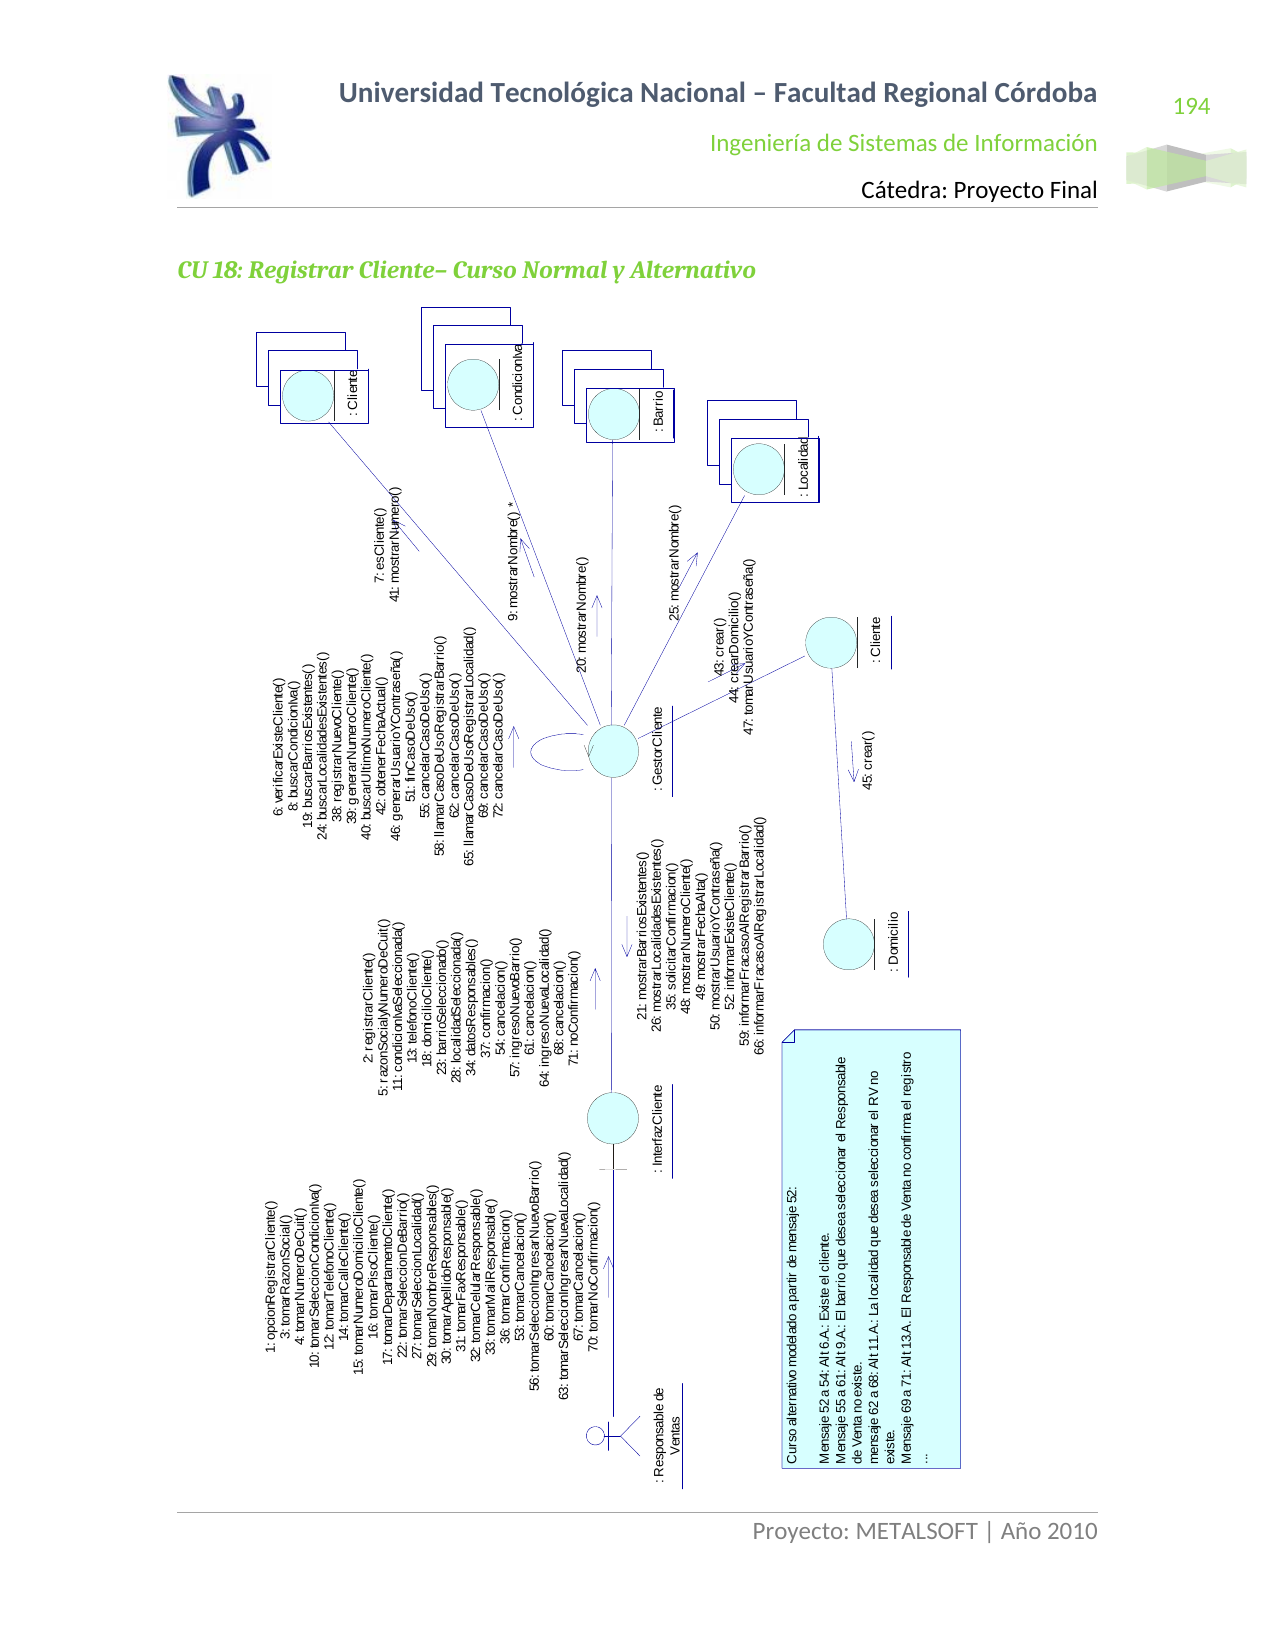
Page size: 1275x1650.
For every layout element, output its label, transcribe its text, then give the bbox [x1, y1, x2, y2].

picture [167, 74, 272, 199]
text CU 18: Registrar Cliente– Curso Normal y Alternativo [177, 256, 1098, 284]
